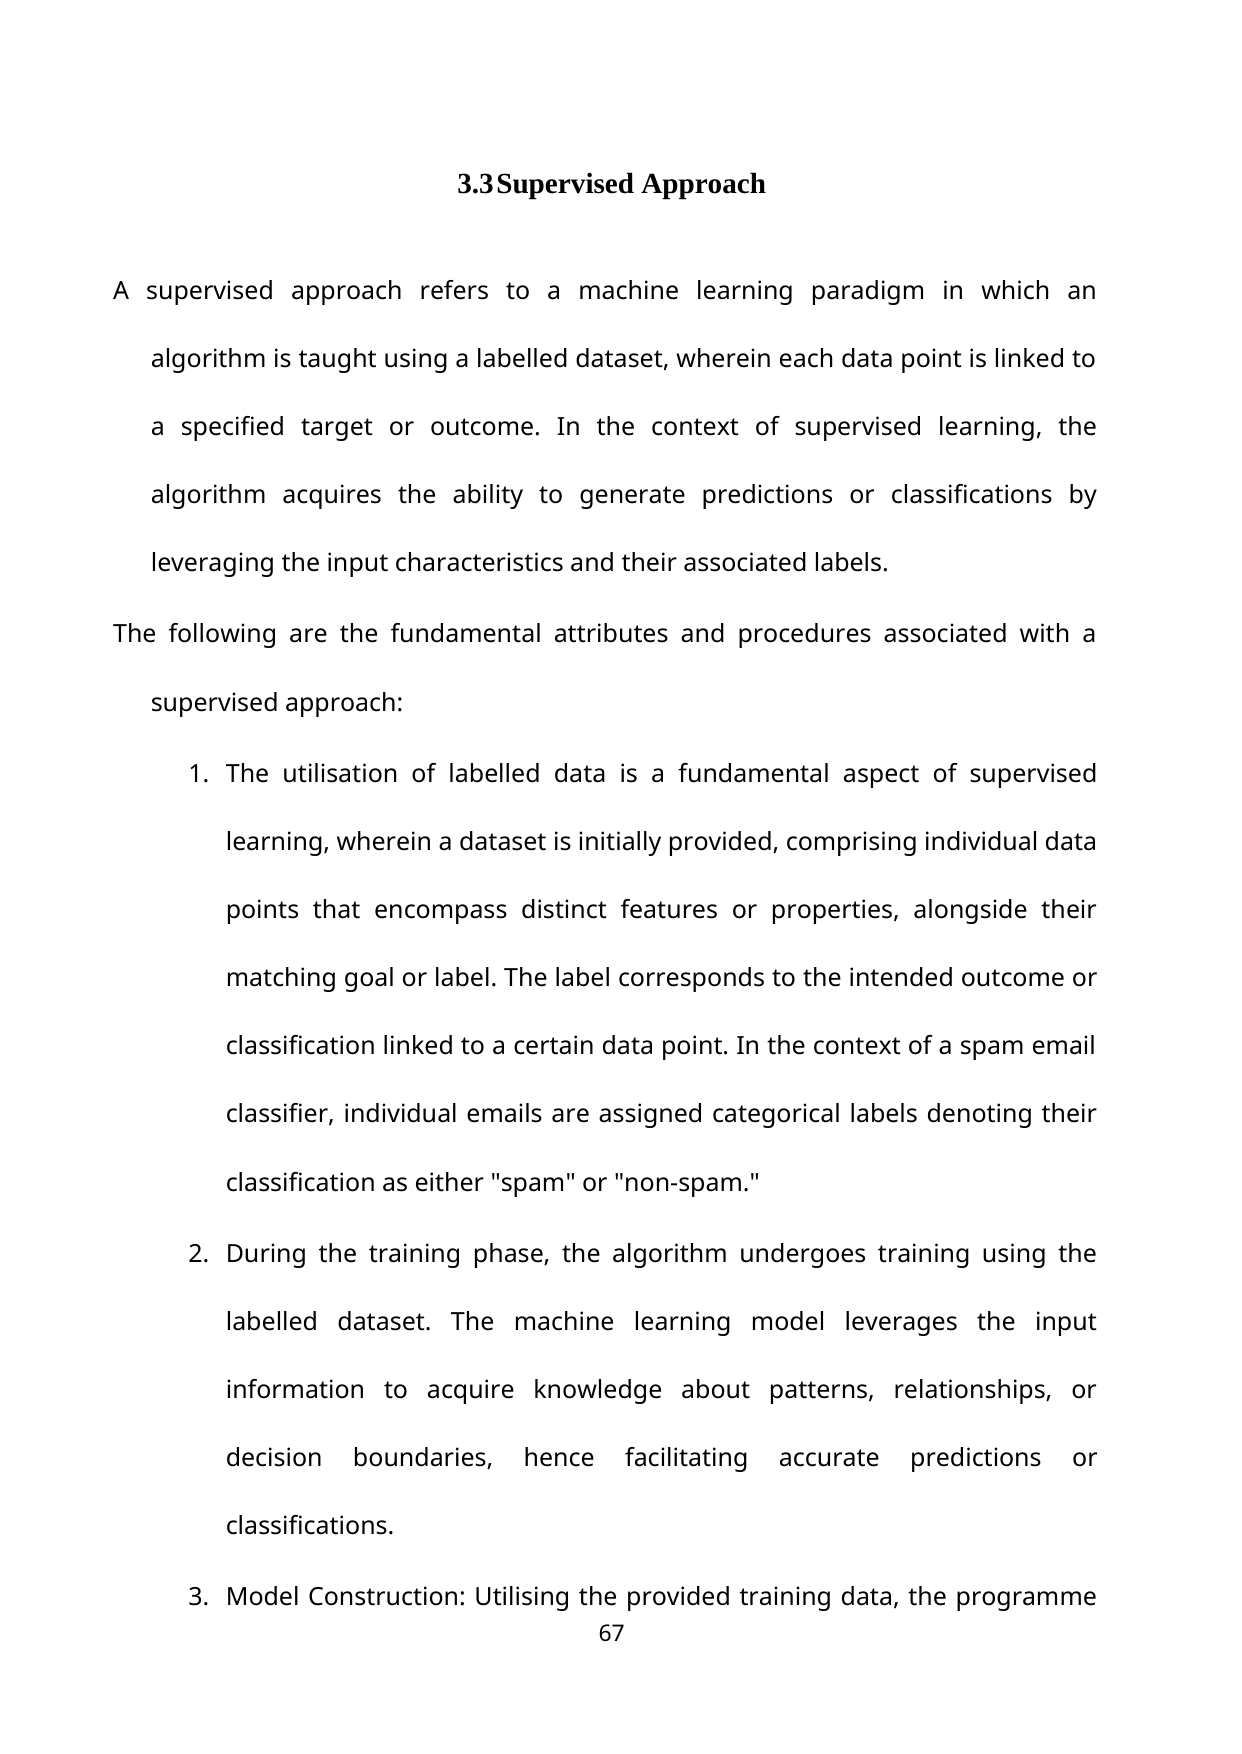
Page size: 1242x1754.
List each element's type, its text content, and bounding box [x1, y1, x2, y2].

list During the training phase, the algorithm undergoes training using the labelled dataset. The machine learning model leverages the input information to acquire knowledge about patterns, relationships, or decision boundaries, hence facilitating accurate predictions or classifications. [188, 1235, 1098, 1542]
list The utilisation of labelled data is a fundamental aspect of supervised learning, wherein a dataset is initially provided, comprising individual data points that encompass distinct features or properties, alongside their matching goal or label. The label corresponds to the intended outcome or classification linked to a certain data point. In the context of a spam email classifier, individual emails are assigned categorical labels denoting their classification as either "spam" or "non-spam." [188, 755, 1098, 1198]
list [188, 1579, 1098, 1613]
text A supervised approach refers to a machine learning paradigm in which an algorithm is taught using a labelled dataset, wherein each data point is linked to a specified target or outcome. In the context of supervised learning, the algorithm acquires the ability to generate predictions or classifications by leveraging the input characteristics and their associated labels. [113, 272, 1098, 579]
text The following are the fundamental attributes and procedures associated with a supervised approach: [113, 616, 1098, 718]
subtitle Supervised Approach [73, 167, 1150, 200]
